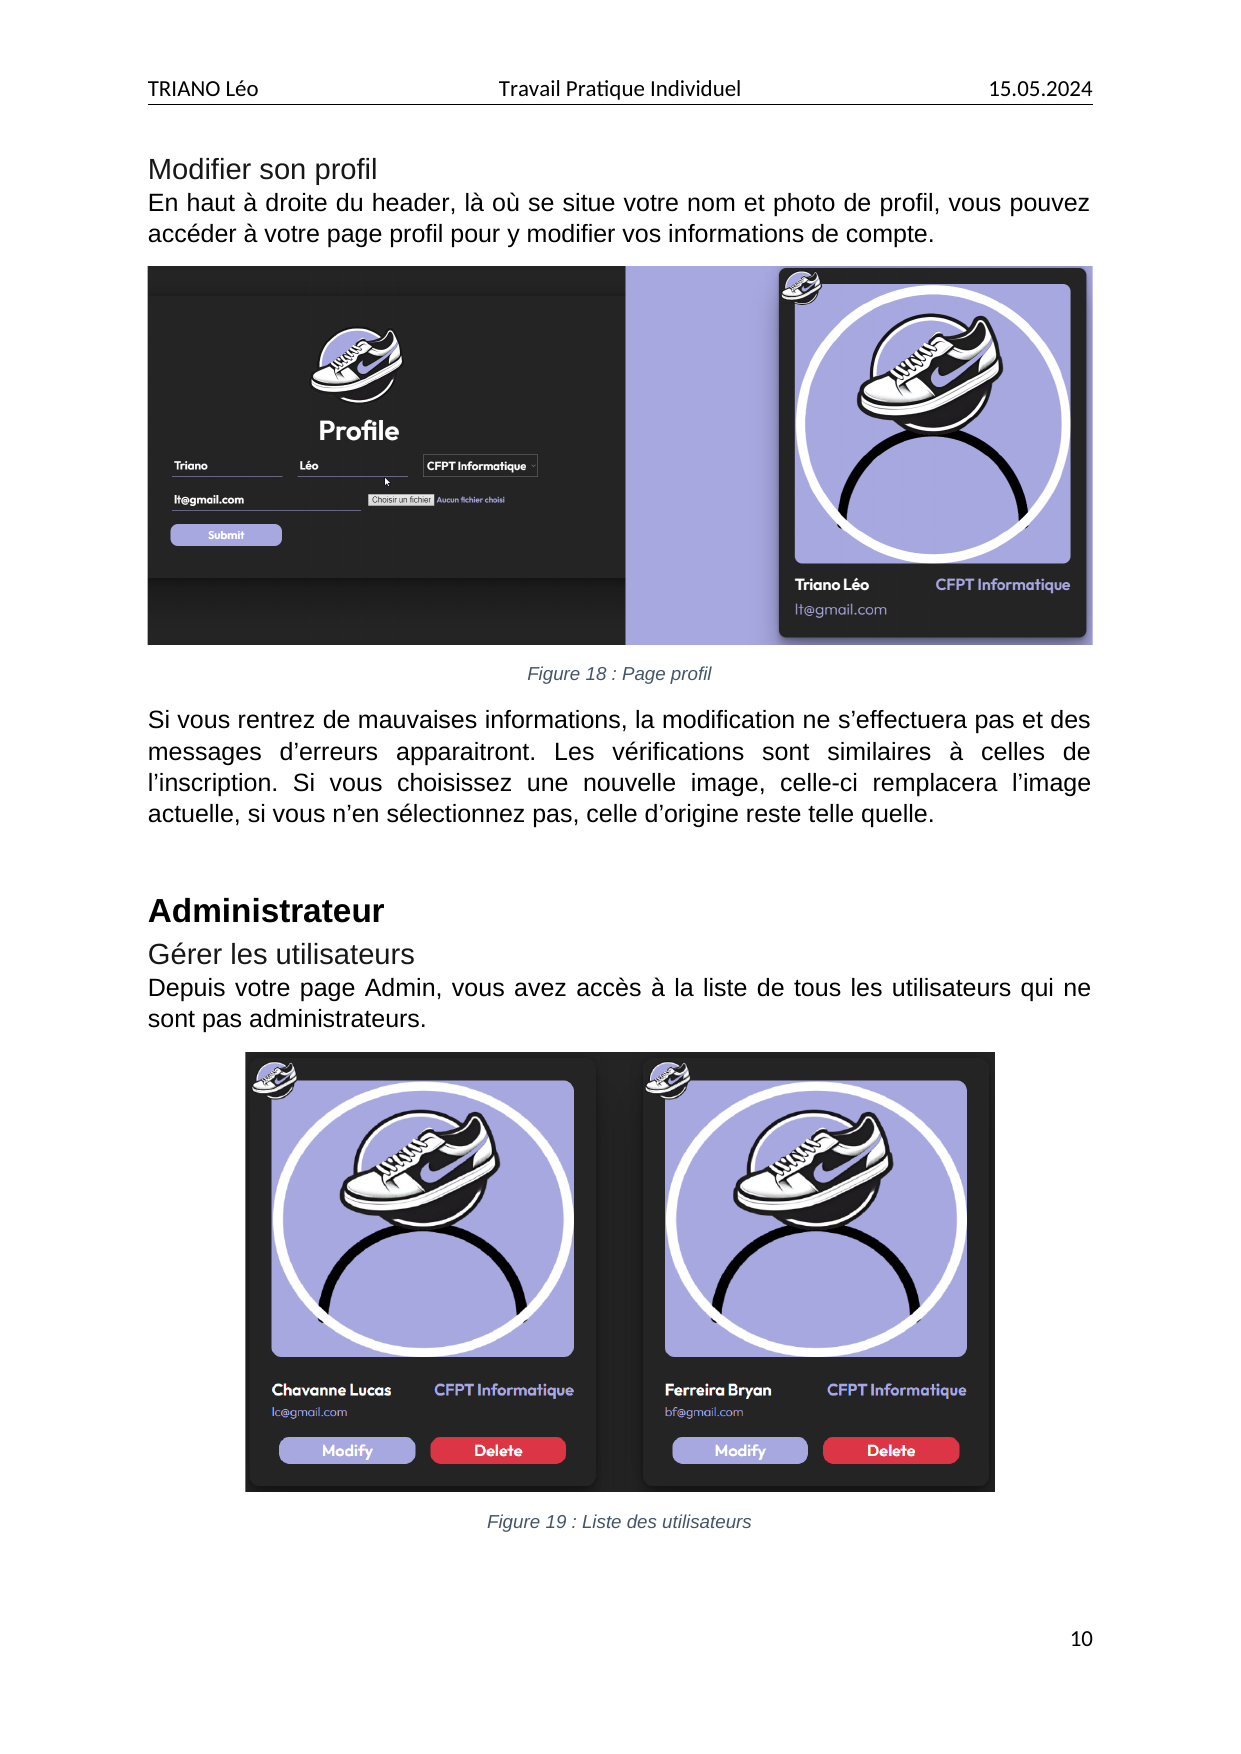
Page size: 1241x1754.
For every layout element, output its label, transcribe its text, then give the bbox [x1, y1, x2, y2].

subtitle Administrateur [148, 891, 1093, 930]
picture [147, 266, 1093, 645]
text En haut à droite du header, là où se situe votre nom et photo de profil, vous pouvez accéder à votre page profil pour y modifier vos informations de compte. [148, 188, 1093, 248]
picture [245, 1052, 995, 1492]
subtitle Gérer les utilisateurs [148, 937, 1093, 971]
text Figure 18 : Page profil [148, 663, 1093, 685]
text Depuis votre page Admin, vous avez accès à la liste de tous les utilisateurs qui ne sont pas administrateurs. [148, 973, 1093, 1033]
text Figure 19 : Liste des utilisateurs [148, 1511, 1093, 1532]
subtitle Modifier son profil [148, 152, 1093, 185]
text Si vous rentrez de mauvaises informations, la modification ne s’effectuera pas et des messages d’erreurs apparaitront. Les vérifications sont similaires à celles de l’inscription. Si vous choisissez une nouvelle image, celle-ci remplacera l’image actuelle, si vous n’en sélectionnez pas, celle d’origine reste telle quelle. [148, 706, 1093, 827]
